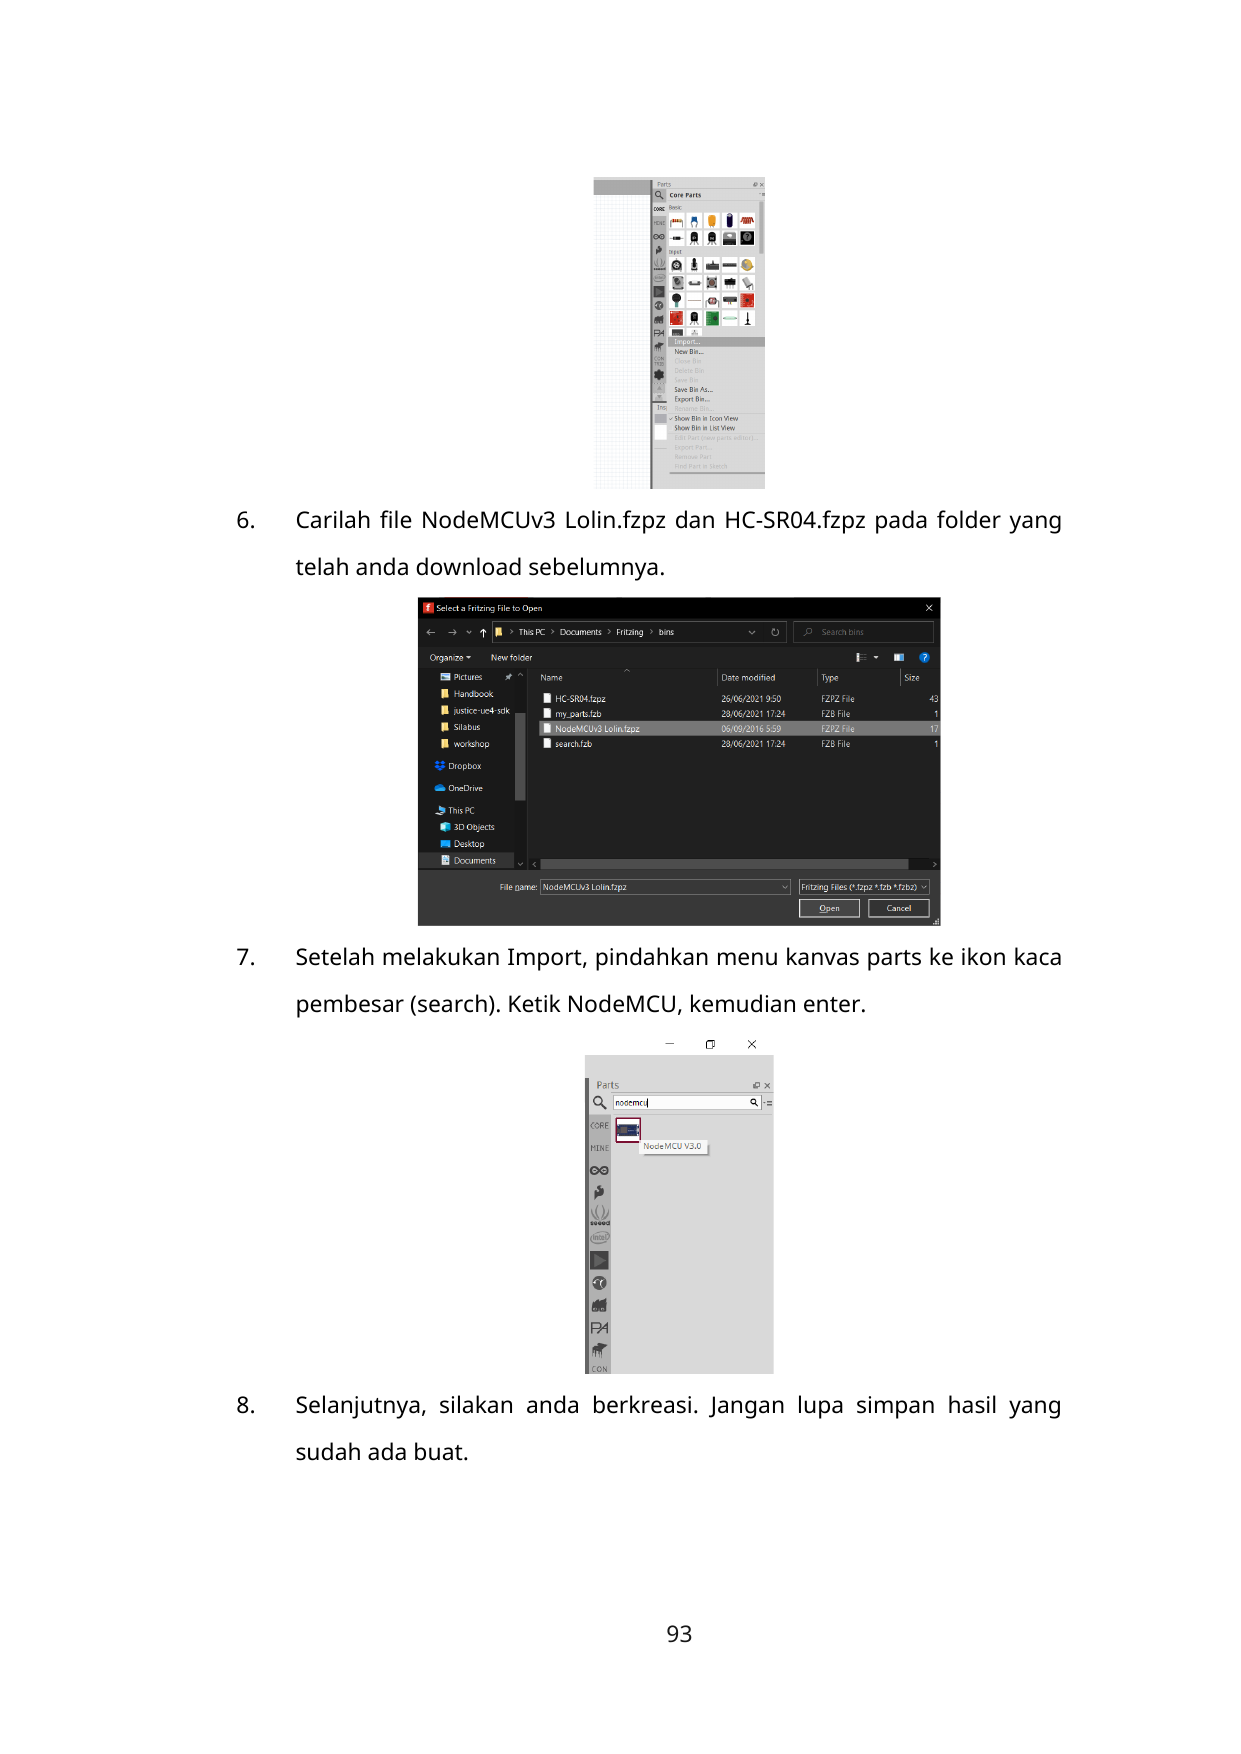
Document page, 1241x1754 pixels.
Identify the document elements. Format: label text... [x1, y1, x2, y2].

list Setelah melakukan Import, pindahkan menu kanvas parts ke ikon kaca pembesar (search). Ketik NodeMCU, kemudian enter. [236, 941, 1063, 1019]
picture [584, 1034, 774, 1374]
list Carilah file NodeMCUv3 Lolin.fzpz dan HC-SR04.fzpz pada folder yang telah anda download sebelumnya. [236, 504, 1063, 582]
picture [593, 177, 765, 489]
picture [417, 597, 941, 926]
list Selanjutnya, silakan anda berkreasi. Jangan lupa simpan hasil yang sudah ada buat. [236, 1389, 1063, 1467]
